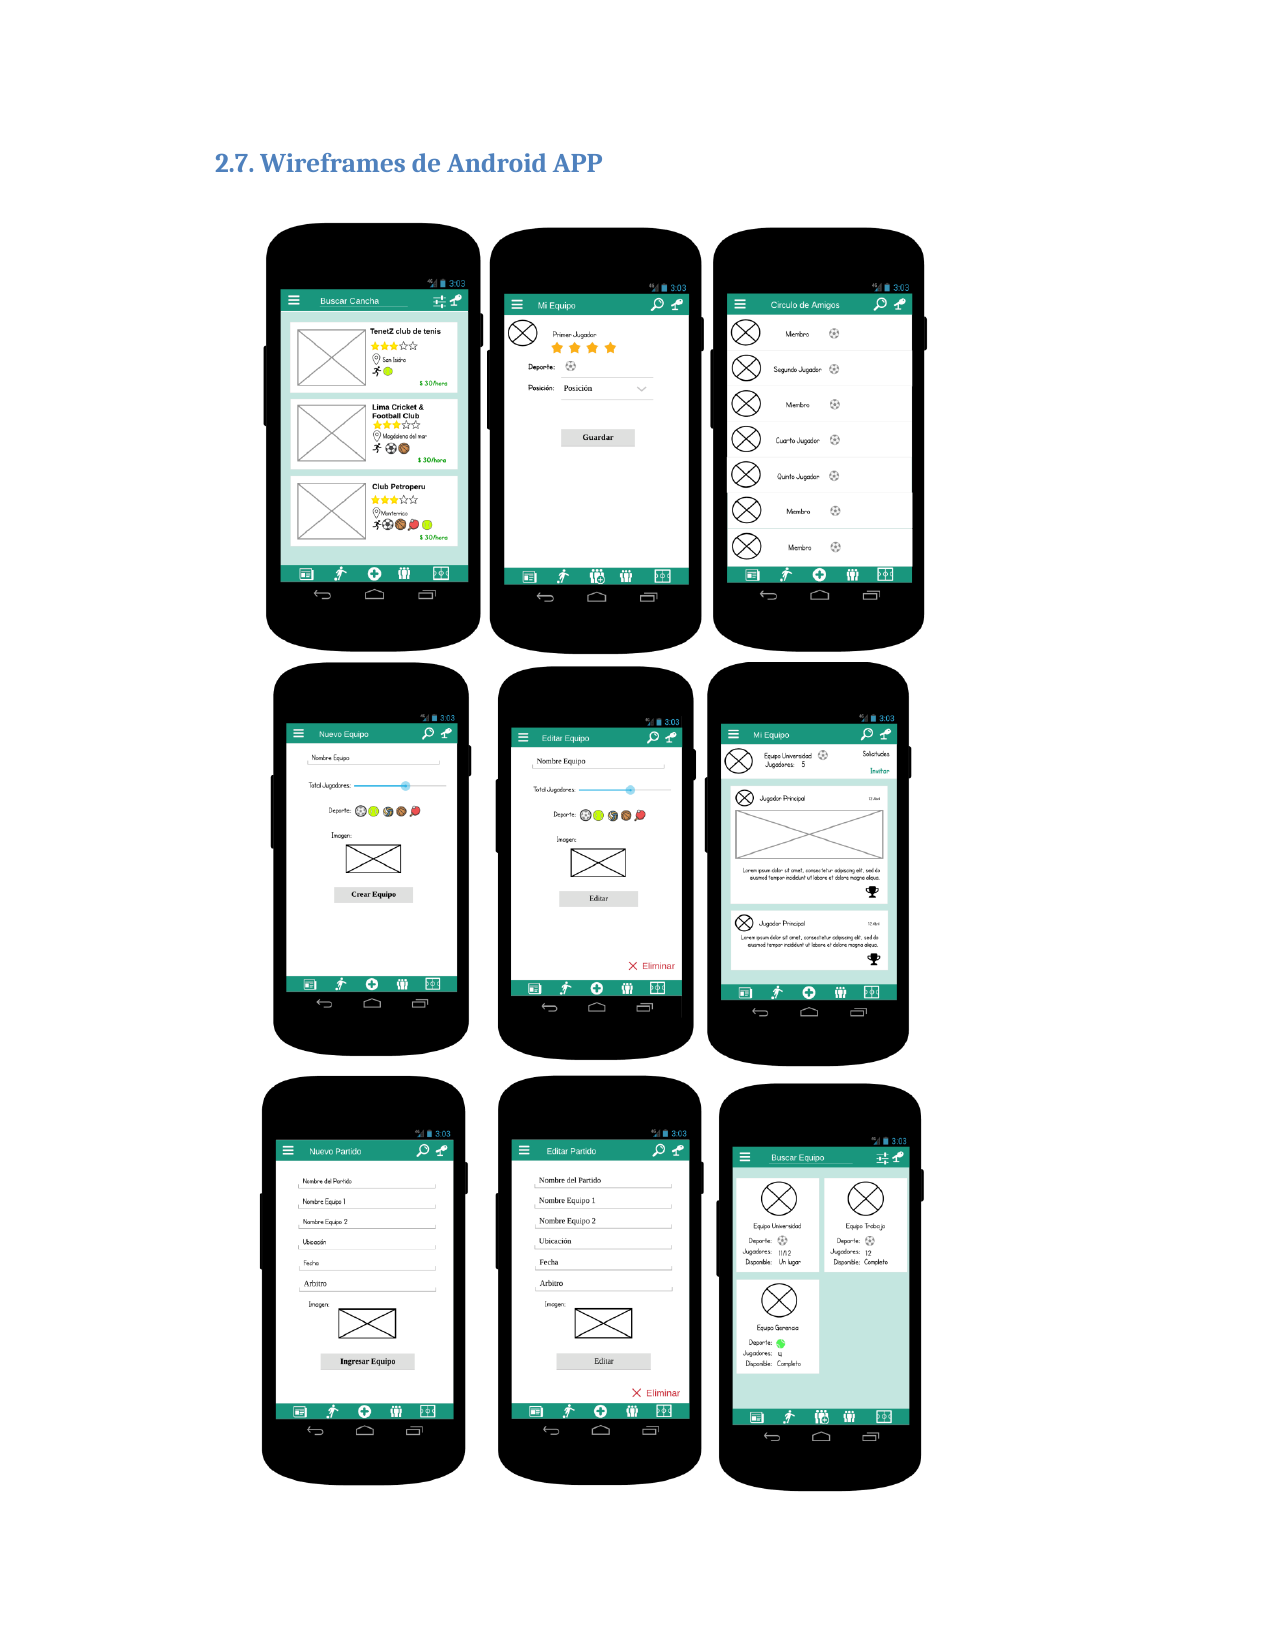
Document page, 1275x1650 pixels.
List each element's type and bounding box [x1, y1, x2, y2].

picture [259, 219, 934, 657]
subtitle [215, 148, 1098, 1493]
picture [259, 661, 918, 1069]
picture [259, 1072, 927, 1494]
